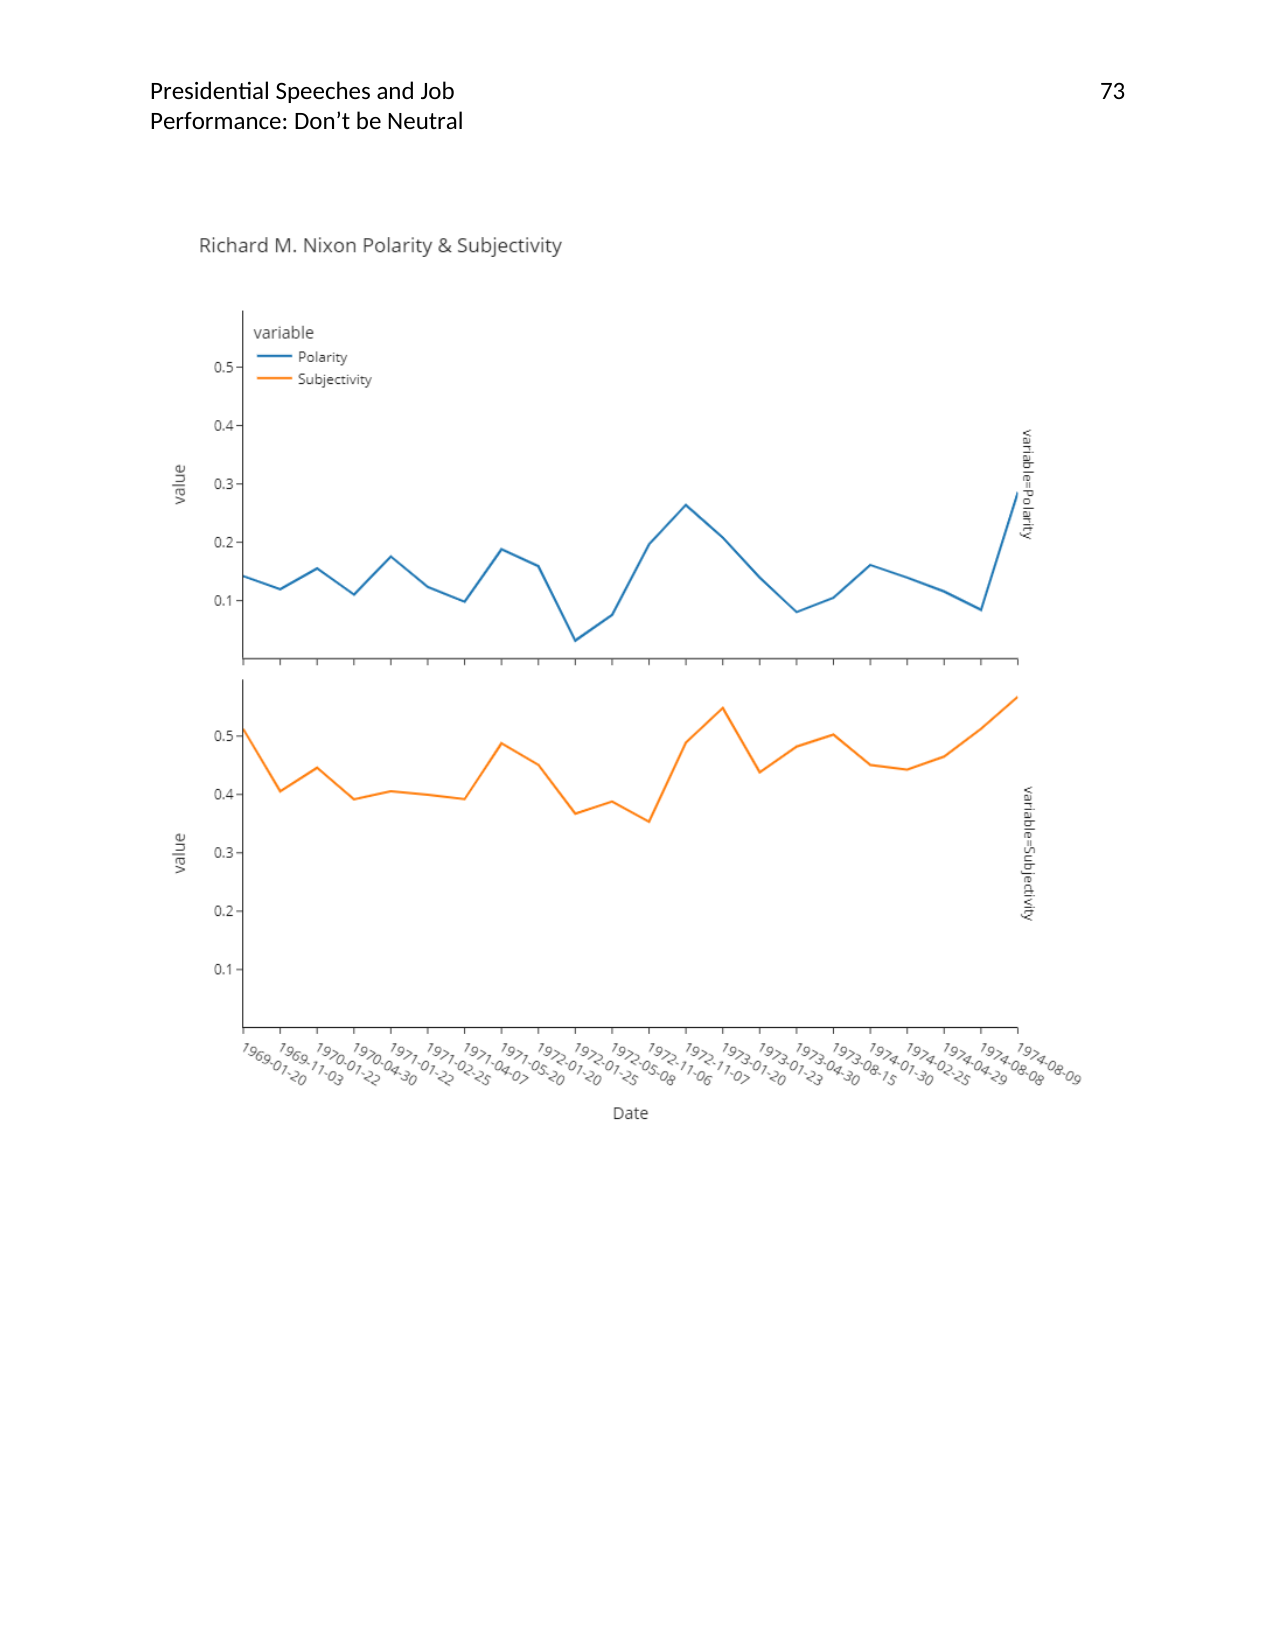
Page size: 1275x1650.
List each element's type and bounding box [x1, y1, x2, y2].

picture [150, 194, 1125, 1132]
